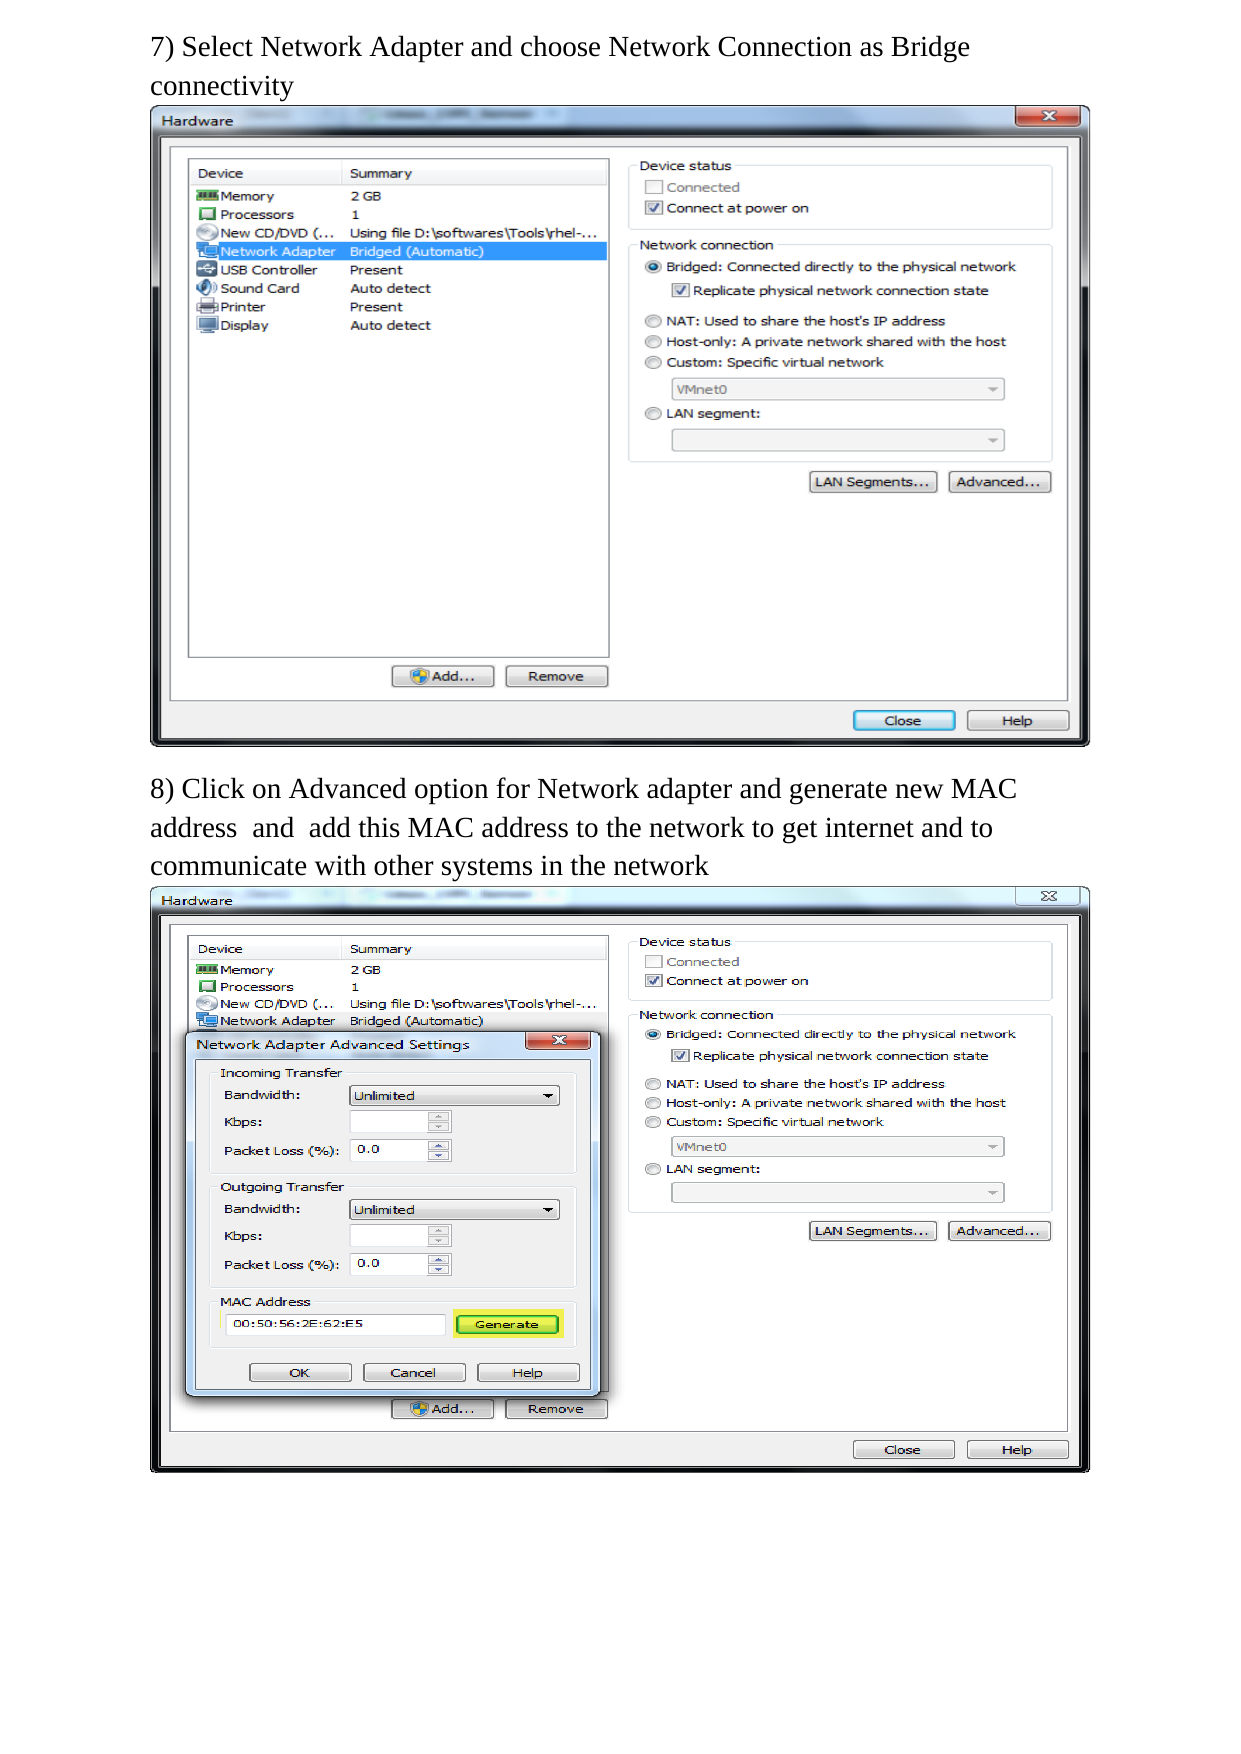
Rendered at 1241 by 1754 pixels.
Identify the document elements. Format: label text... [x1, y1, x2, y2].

text 8) Click on Advanced option for Network adapter and generate new MAC address and add this MAC address to the network to get internet and to communicate with other systems in the network [150, 771, 1090, 886]
text 7) Select Network Adapter and choose Network Connection as Bridge connectivity [150, 29, 1090, 105]
picture [150, 886, 1091, 1473]
picture [150, 105, 1091, 747]
